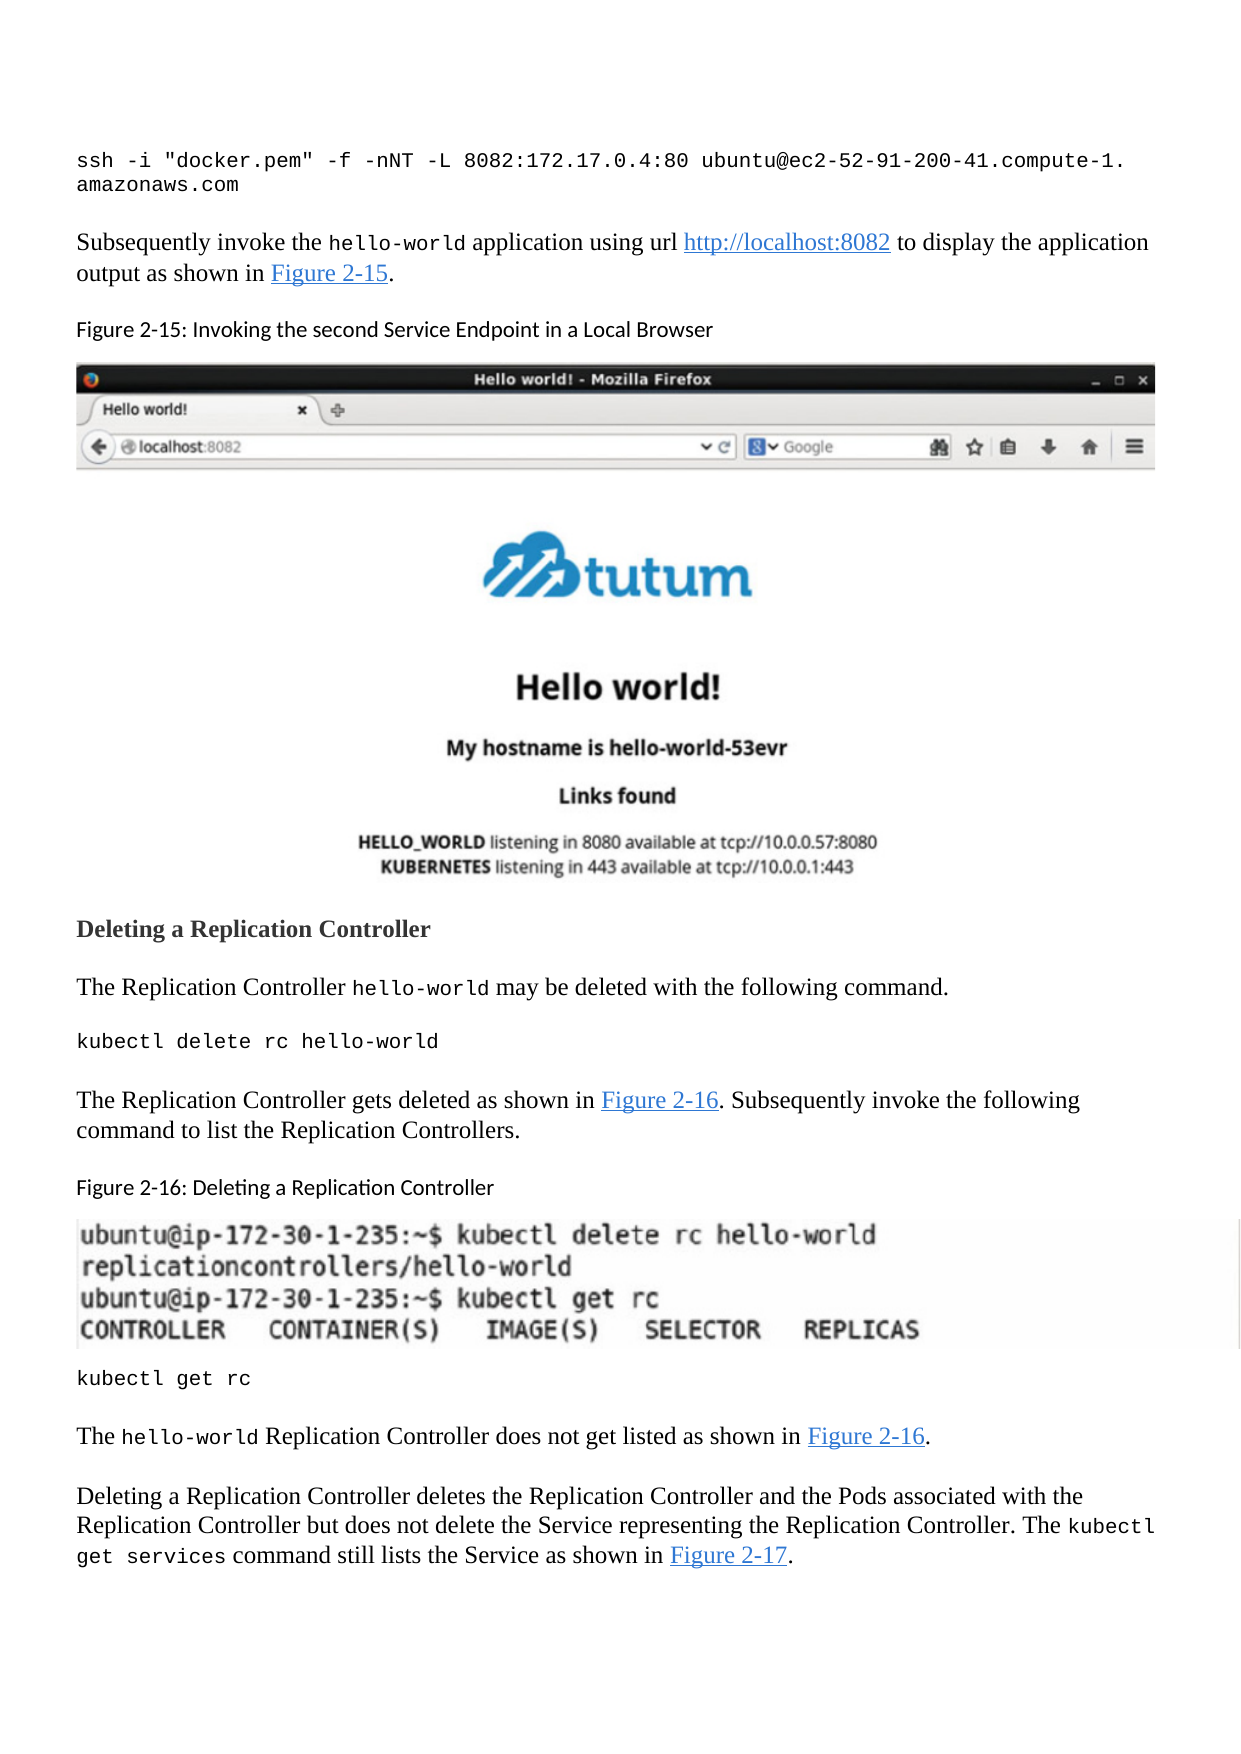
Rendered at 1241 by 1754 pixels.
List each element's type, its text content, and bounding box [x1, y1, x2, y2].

text ssh -i "docker.pem" -f -nNT -L 8082:172.17.0.4:80 ubuntu@ec2-52-91-200-41.compute-1. [76, 150, 1167, 174]
text amazonaws.com [76, 174, 1167, 197]
subtitle Deleting a Replication Controller [76, 914, 1167, 942]
text Figure 2-15: Invoking the second Service Endpoint in a Local Browser [76, 316, 1167, 344]
text The Replication Controller gets deleted as shown in Figure 2-16. Subsequently invoke the following command to list the Replication Controllers. [76, 1084, 1167, 1144]
text kubectl delete rc hello-world [76, 1031, 1167, 1054]
picture [76, 362, 1156, 883]
text The hello-world Replication Controller does not get listed as shown in Figure 2-16. [76, 1420, 1167, 1450]
text Deleting a Replication Controller deletes the Replication Controller and the Pods associated with the Replication Controller but does not delete the Service representing the Replication Controller. The kubectl get services command still lists the Service as shown in Figure 2-17. [76, 1479, 1167, 1569]
text Figure 2-16: Deleting a Replication Controller [76, 1173, 1167, 1201]
picture [76, 1219, 1241, 1349]
text kubectl get rc [76, 1368, 1167, 1391]
text The Replication Controller hello-world may be deleted with the following command. [76, 972, 1167, 1002]
text Subsequently invoke the hello-world application using url http://localhost:8082 to display the application output as shown in Figure 2-15. [76, 226, 1167, 286]
